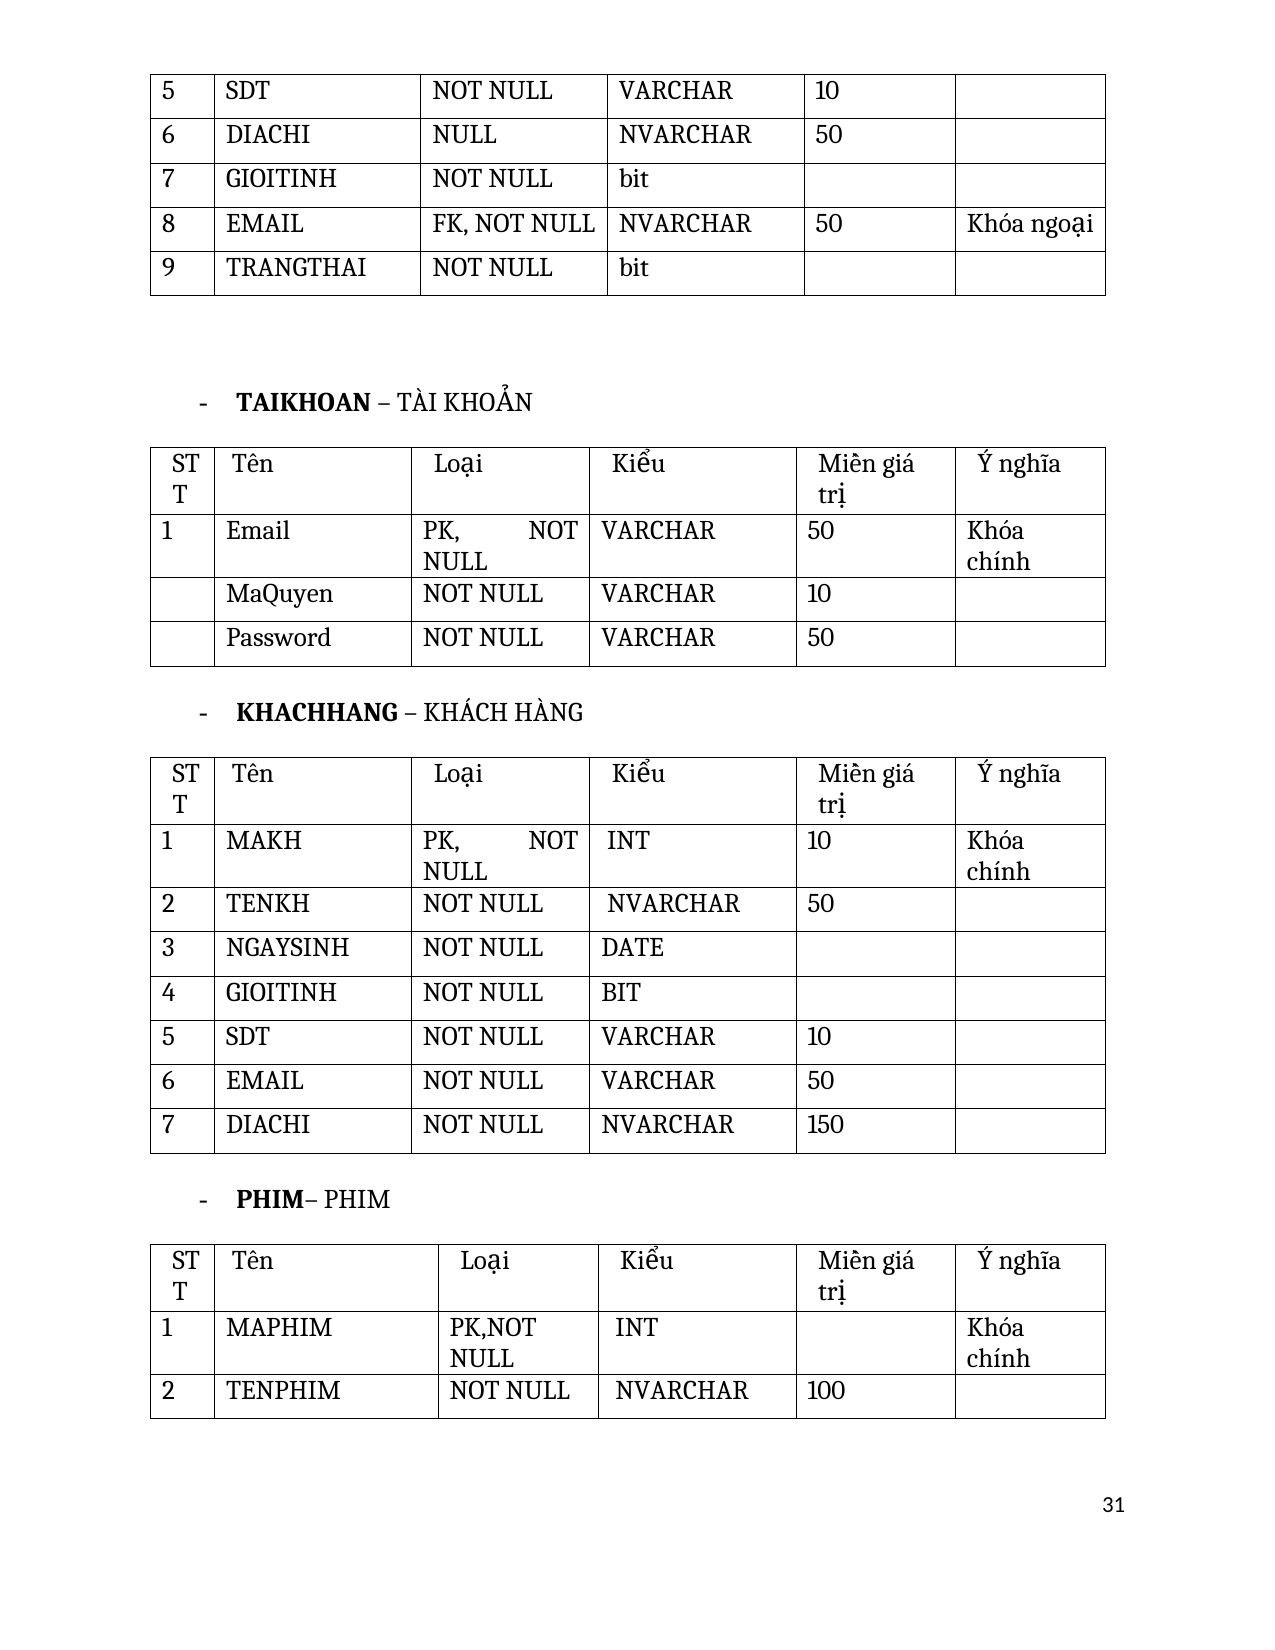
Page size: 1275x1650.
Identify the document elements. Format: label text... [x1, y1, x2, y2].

table_cell 7 [151, 164, 214, 207]
table_cell [805, 252, 955, 295]
table_cell 50 [797, 515, 955, 577]
table_cell Khóa ngoại [956, 208, 1105, 251]
table_cell [797, 1312, 955, 1374]
table_header Kiểu [590, 448, 796, 514]
table_cell bit [608, 252, 804, 295]
table_cell NULL [421, 119, 607, 162]
table_header Ý nghĩa [956, 1245, 1105, 1311]
table_cell NOT NULL [412, 888, 589, 931]
table_cell Password [215, 622, 411, 666]
table_cell 1 [151, 825, 214, 887]
table_cell [956, 119, 1105, 162]
table_cell [151, 578, 214, 621]
table_cell 50 [797, 1065, 955, 1108]
table_header Tên [215, 1245, 438, 1311]
table_cell FK, NOT NULL [421, 208, 607, 251]
table_cell TENPHIM [215, 1375, 438, 1418]
table_cell 4 [151, 977, 214, 1020]
table_cell 50 [805, 119, 955, 162]
table_cell 1 [151, 1312, 214, 1374]
table_cell 1 [151, 515, 214, 577]
table_cell 2 [151, 1375, 214, 1418]
table_cell [956, 977, 1105, 1020]
table_cell 5 [151, 75, 214, 118]
table_header Miền giá trị [797, 448, 955, 514]
table_header Tên [215, 448, 411, 514]
table_cell Khóa chính [956, 515, 1105, 577]
table_header STT [151, 1245, 214, 1311]
table_cell NOT NULL [412, 932, 589, 976]
table_cell VARCHAR [590, 578, 796, 621]
table_header Loại [412, 758, 589, 824]
table_cell VARCHAR [590, 622, 796, 666]
table_header Tên [215, 758, 411, 824]
table_cell NVARCHAR [608, 119, 804, 162]
table_header STT [151, 448, 214, 514]
table_cell 5 [151, 1021, 214, 1064]
table_header Miền giá trị [797, 1245, 955, 1311]
table_cell [797, 932, 955, 976]
table_cell DIACHI [215, 119, 420, 162]
table_cell 8 [151, 208, 214, 251]
table_cell [151, 622, 214, 666]
table_cell NOT NULL [412, 578, 589, 621]
table_cell VARCHAR [590, 1021, 796, 1064]
table_cell Email [215, 515, 411, 577]
table_cell [956, 1109, 1105, 1153]
table_cell 100 [797, 1375, 955, 1418]
table_header Loại [412, 448, 589, 514]
table_cell [956, 622, 1105, 666]
table_cell [956, 1375, 1105, 1418]
list KHACHHANG – KHÁCH HÀNG [199, 696, 726, 728]
table_cell INT [590, 825, 796, 887]
table_cell 6 [151, 1065, 214, 1108]
table_cell 3 [151, 932, 214, 976]
table_cell PK, NOT NULL [412, 825, 589, 887]
table_cell NVARCHAR [590, 888, 796, 931]
table_cell VARCHAR [608, 75, 804, 118]
table_cell 2 [151, 888, 214, 931]
table_cell PK, NOT NULL [412, 515, 589, 577]
table_cell [956, 164, 1105, 207]
table_cell MAKH [215, 825, 411, 887]
table_cell [797, 977, 955, 1020]
table_cell 10 [805, 75, 955, 118]
table_cell EMAIL [215, 1065, 411, 1108]
table_cell NOT NULL [421, 75, 607, 118]
table_cell 50 [797, 622, 955, 666]
table_cell Khóa chính [956, 825, 1105, 887]
table_cell NOT NULL [412, 1109, 589, 1153]
table_cell 10 [797, 578, 955, 621]
table_header Kiểu [599, 1245, 796, 1311]
table_cell [805, 164, 955, 207]
table_cell bit [608, 164, 804, 207]
table_cell GIOITINH [215, 164, 420, 207]
table_cell SDT [215, 1021, 411, 1064]
table_cell [956, 75, 1105, 118]
table_cell BIT [590, 977, 796, 1020]
table_cell 6 [151, 119, 214, 162]
table_cell EMAIL [215, 208, 420, 251]
table_cell VARCHAR [590, 515, 796, 577]
table_cell GIOITINH [215, 977, 411, 1020]
table_cell [956, 888, 1105, 931]
table_cell INT [599, 1312, 796, 1374]
table_cell 9 [151, 252, 214, 295]
table_cell NVARCHAR [608, 208, 804, 251]
table_header Loại [439, 1245, 598, 1311]
table_cell 150 [797, 1109, 955, 1153]
table_cell 50 [797, 888, 955, 931]
table_cell SDT [215, 75, 420, 118]
table_cell NOT NULL [412, 1021, 589, 1064]
table_cell 10 [797, 1021, 955, 1064]
table_cell [956, 1021, 1105, 1064]
table_header Miền giá trị [797, 758, 955, 824]
table_cell NOT NULL [421, 164, 607, 207]
table_header Ý nghĩa [956, 448, 1105, 514]
table_cell DATE [590, 932, 796, 976]
list PHIM– PHIM [199, 1183, 726, 1215]
table_cell [956, 252, 1105, 295]
table_cell TENKH [215, 888, 411, 931]
table_cell NVARCHAR [590, 1109, 796, 1153]
table_cell 7 [151, 1109, 214, 1153]
table_cell NOT NULL [412, 977, 589, 1020]
table_header Kiểu [590, 758, 796, 824]
table_cell 50 [805, 208, 955, 251]
table_cell [956, 1065, 1105, 1108]
table_cell [956, 578, 1105, 621]
table_cell MAPHIM [215, 1312, 438, 1374]
list TAIKHOAN – TÀI KHOẢN [199, 386, 726, 418]
table_cell NOT NULL [421, 252, 607, 295]
table_cell VARCHAR [590, 1065, 796, 1108]
table_cell 10 [797, 825, 955, 887]
table_header Ý nghĩa [956, 758, 1105, 824]
table_cell NOT NULL [412, 1065, 589, 1108]
table_cell NGAYSINH [215, 932, 411, 976]
table_cell PK,NOT NULL [439, 1312, 598, 1374]
table_cell NOT NULL [439, 1375, 598, 1418]
table_header STT [151, 758, 214, 824]
table_cell NOT NULL [412, 622, 589, 666]
table_cell MaQuyen [215, 578, 411, 621]
table_cell NVARCHAR [599, 1375, 796, 1418]
table_cell DIACHI [215, 1109, 411, 1153]
table_cell TRANGTHAI [215, 252, 420, 295]
table_cell Khóa chính [956, 1312, 1105, 1374]
table_cell [956, 932, 1105, 976]
